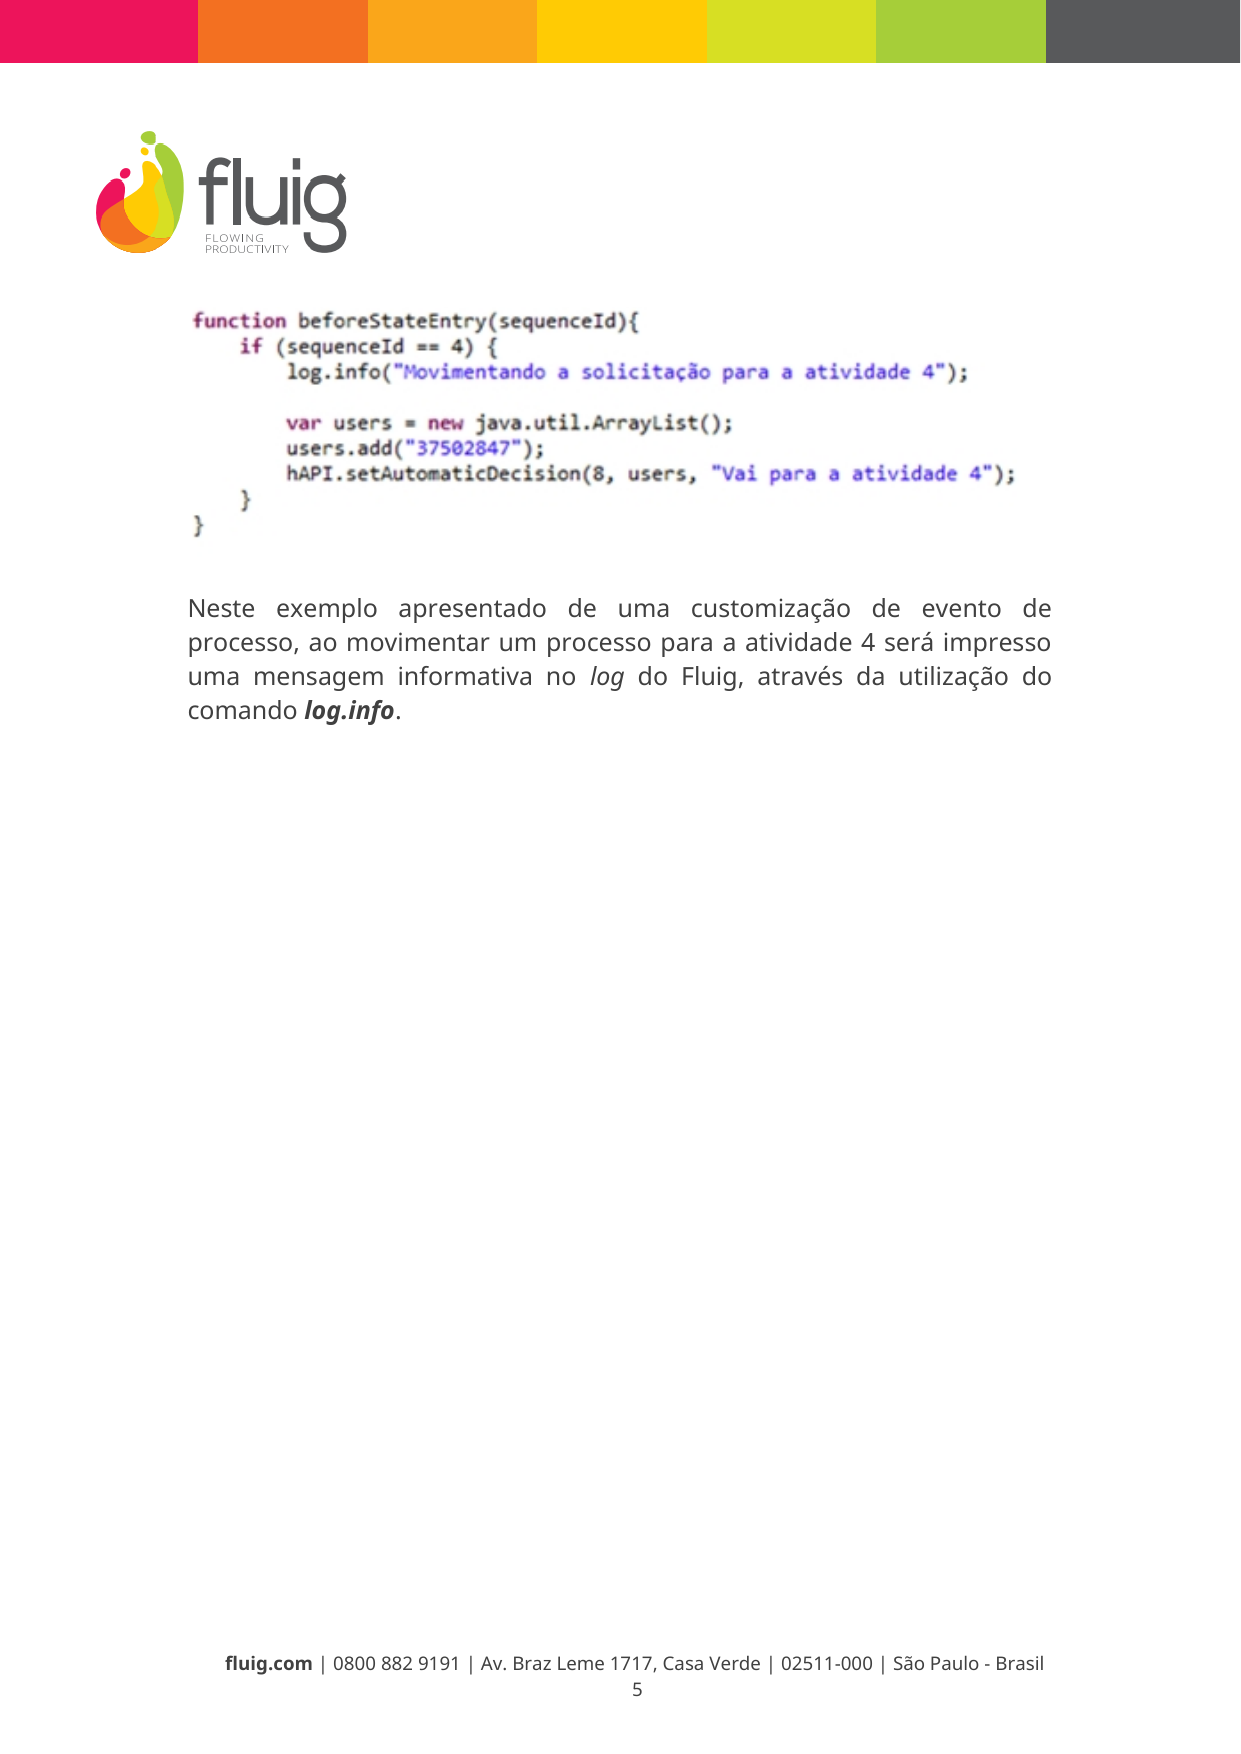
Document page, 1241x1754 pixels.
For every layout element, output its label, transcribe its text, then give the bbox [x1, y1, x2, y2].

picture [192, 307, 1049, 557]
text Neste exemplo apresentado de uma customização de evento de processo, ao movimentar um processo para a atividade 4 será impresso uma mensagem informativa no log do Fluig, através da utilização do comando log.info. [187, 591, 1053, 727]
